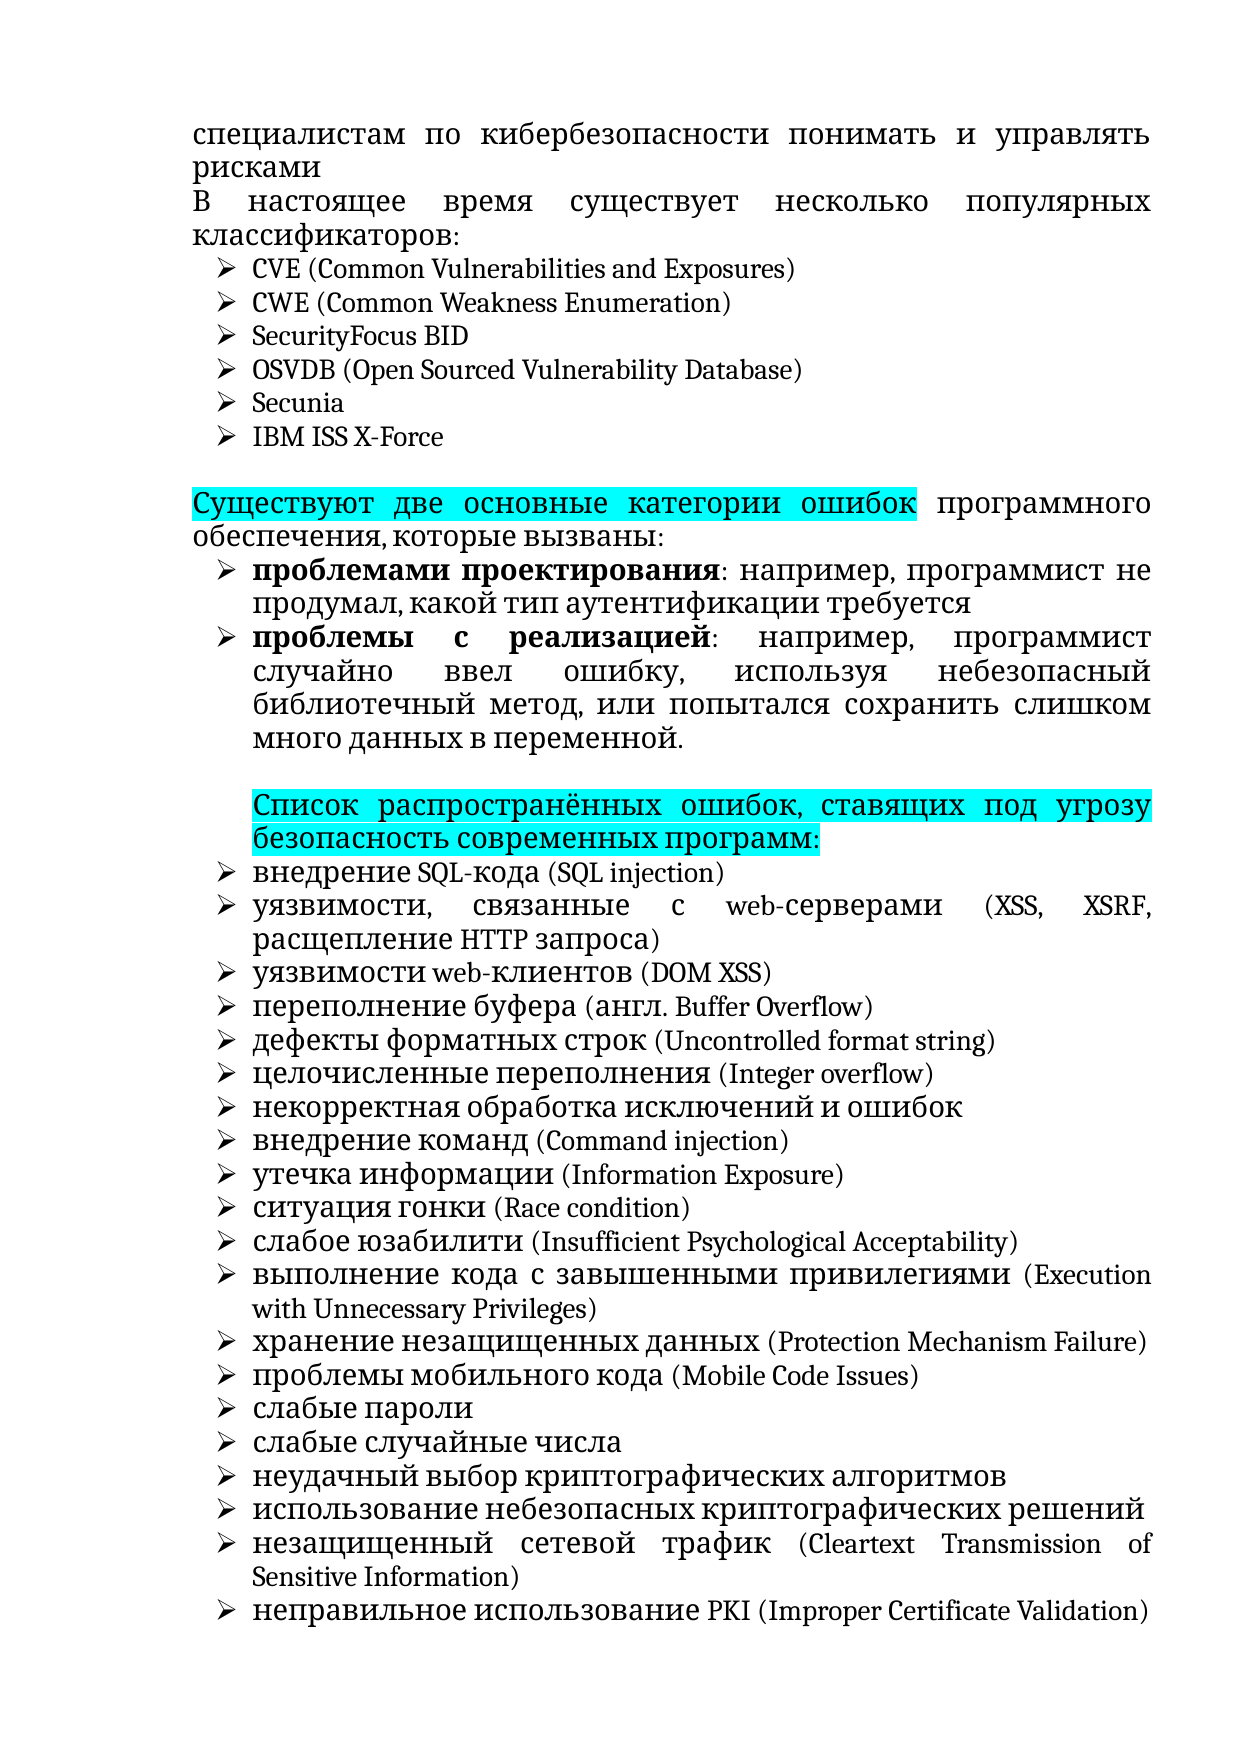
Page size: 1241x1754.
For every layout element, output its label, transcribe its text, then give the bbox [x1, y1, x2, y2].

list проблемами проектирования: например, программист не продумал, какой тип аутентификации требуется [215, 554, 1152, 621]
list внедрение SQL-кода (SQL injection) [215, 856, 1152, 889]
list SecurityFocus BID [215, 319, 1152, 353]
list уязвимости, связанные с web-серверами (XSS, XSRF, расщепление HTTP запроса) [215, 889, 1152, 957]
list OSVDB (Open Sourced Vulnerability Database) [215, 353, 1152, 386]
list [192, 118, 1152, 185]
list неудачный выбор криптографических алгоритмов [215, 1460, 1152, 1493]
list переполнение буфера (англ. Buffer Overflow) [215, 990, 1152, 1024]
list проблемы с реализацией: например, программист случайно ввел ошибку, используя небезопасный библиотечный метод, или попытался сохранить слишком много данных в переменной. [215, 621, 1152, 755]
list незащищенный сетевой трафик (Cleartext Transmission of Sensitive Information) [215, 1527, 1152, 1594]
list Существуют две основные категории ошибок программного обеспечения, которые вызваны: [192, 487, 1152, 554]
list целочисленные переполнения (Integer overflow) [215, 1057, 1152, 1091]
list использование небезопасных криптографических решений [215, 1493, 1152, 1527]
list Список распространённых ошибок, ставящих под угрозу безопасность современных программ: [252, 822, 1152, 856]
list некорректная обработка исключений и ошибок [215, 1091, 1152, 1124]
list слабое юзабилити (Insufficient Psychological Acceptability) [215, 1225, 1152, 1258]
list слабые пароли [215, 1393, 1152, 1426]
list В настоящее время существует несколько популярных классификаторов: [192, 185, 1152, 252]
list уязвимости web-клиентов (DOM XSS) [215, 957, 1152, 990]
list хранение незащищенных данных (Protection Mechanism Failure) [215, 1326, 1152, 1359]
list внедрение команд (Command injection) [215, 1124, 1152, 1158]
list проблемы мобильного кода (Mobile Code Issues) [215, 1359, 1152, 1393]
list утечка информации (Information Exposure) [215, 1158, 1152, 1191]
list Secunia [215, 386, 1152, 420]
list слабые случайные числа [215, 1426, 1152, 1460]
list выполнение кода с завышенными привилегиями (Execution with Unnecessary Privileges) [215, 1258, 1152, 1326]
list CWE (Common Weakness Enumeration) [215, 286, 1152, 319]
list IBM ISS X-Force [215, 420, 1152, 453]
list дефекты форматных строк (Uncontrolled format string) [215, 1024, 1152, 1057]
list ситуация гонки (Race condition) [215, 1191, 1152, 1225]
list неправильное использование PKI (Improper Certificate Validation) [215, 1594, 1152, 1627]
list CVE (Common Vulnerabilities and Exposures) [215, 252, 1152, 286]
